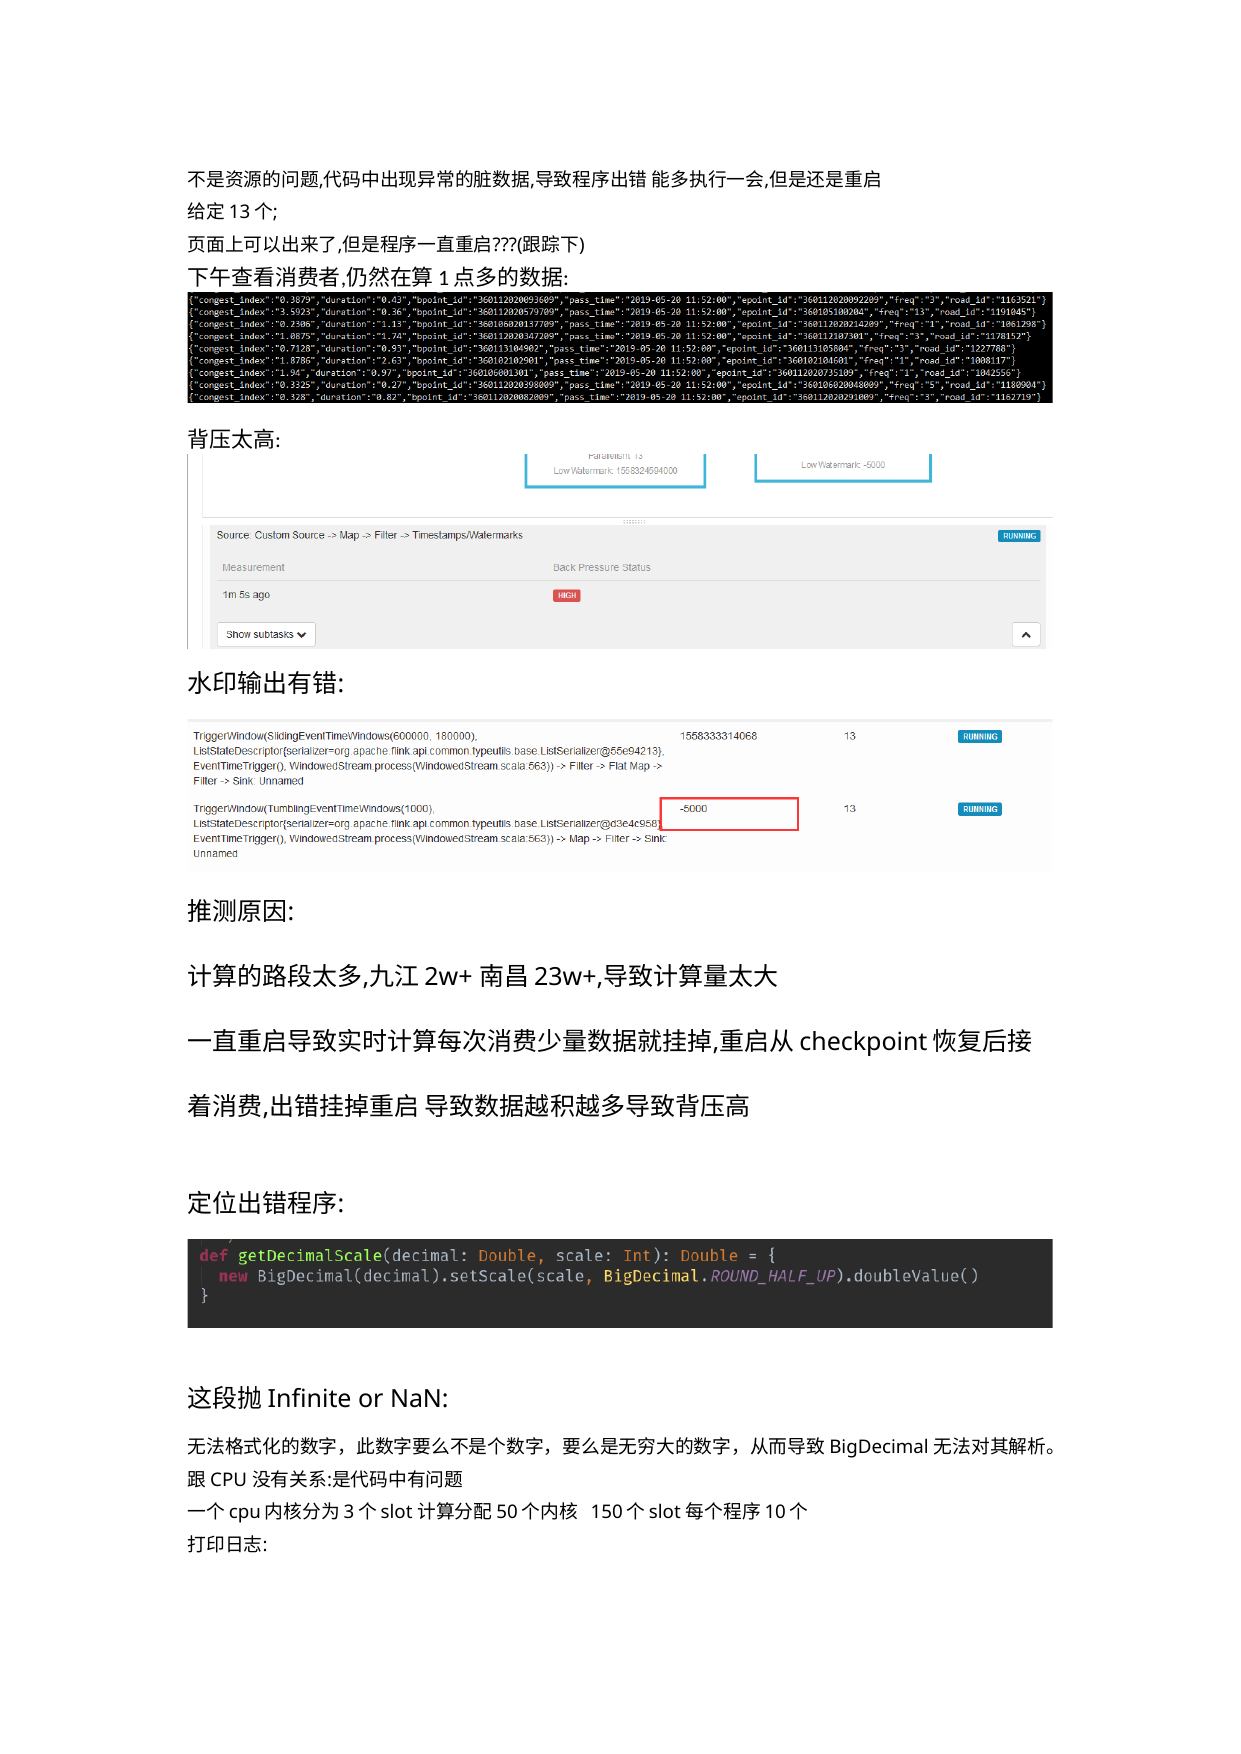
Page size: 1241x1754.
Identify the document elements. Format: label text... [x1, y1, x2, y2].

picture [187, 719, 1053, 872]
text 背压太高: [187, 422, 1053, 454]
text 一直重启导致实时计算每次消费少量数据就挂掉,重启从checkpoint恢复后接着消费,出错挂掉重启 导致数据越积越多导致背压高 [187, 1007, 1053, 1137]
text 下午查看消费者,仍然在算1点多的数据: [187, 259, 1053, 292]
text 推测原因: [187, 877, 1053, 942]
picture [187, 454, 1053, 649]
text 水印输出有错: [187, 649, 1053, 714]
text 定位出错程序: [187, 1169, 1053, 1234]
text 不是资源的问题,代码中出现异常的脏数据,导致程序出错 能多执行一会,但是还是重启 [187, 162, 1053, 194]
picture [187, 1239, 1053, 1328]
text 跟CPU 没有关系:是代码中有问题 [187, 1462, 1053, 1494]
text 一个cpu内核分为3个slot 计算分配 50个内核 150个slot 每个程序10个 [187, 1494, 1053, 1527]
text 计算的路段太多,九江2w+ 南昌23w+,导致计算量太大 [187, 942, 1053, 1007]
text 这段抛Infinite or NaN: [187, 1364, 1053, 1429]
text 给定13个; [187, 194, 1053, 227]
text 无法格式化的数字，此数字要么不是个数字，要么是无穷大的数字，从而导致 BigDecimal 无法对其解析。 [187, 1429, 1053, 1462]
text 页面上可以出来了,但是程序一直重启???(跟踪下) [187, 227, 1053, 259]
picture [187, 292, 1053, 403]
text 打印日志: [187, 1527, 1053, 1559]
